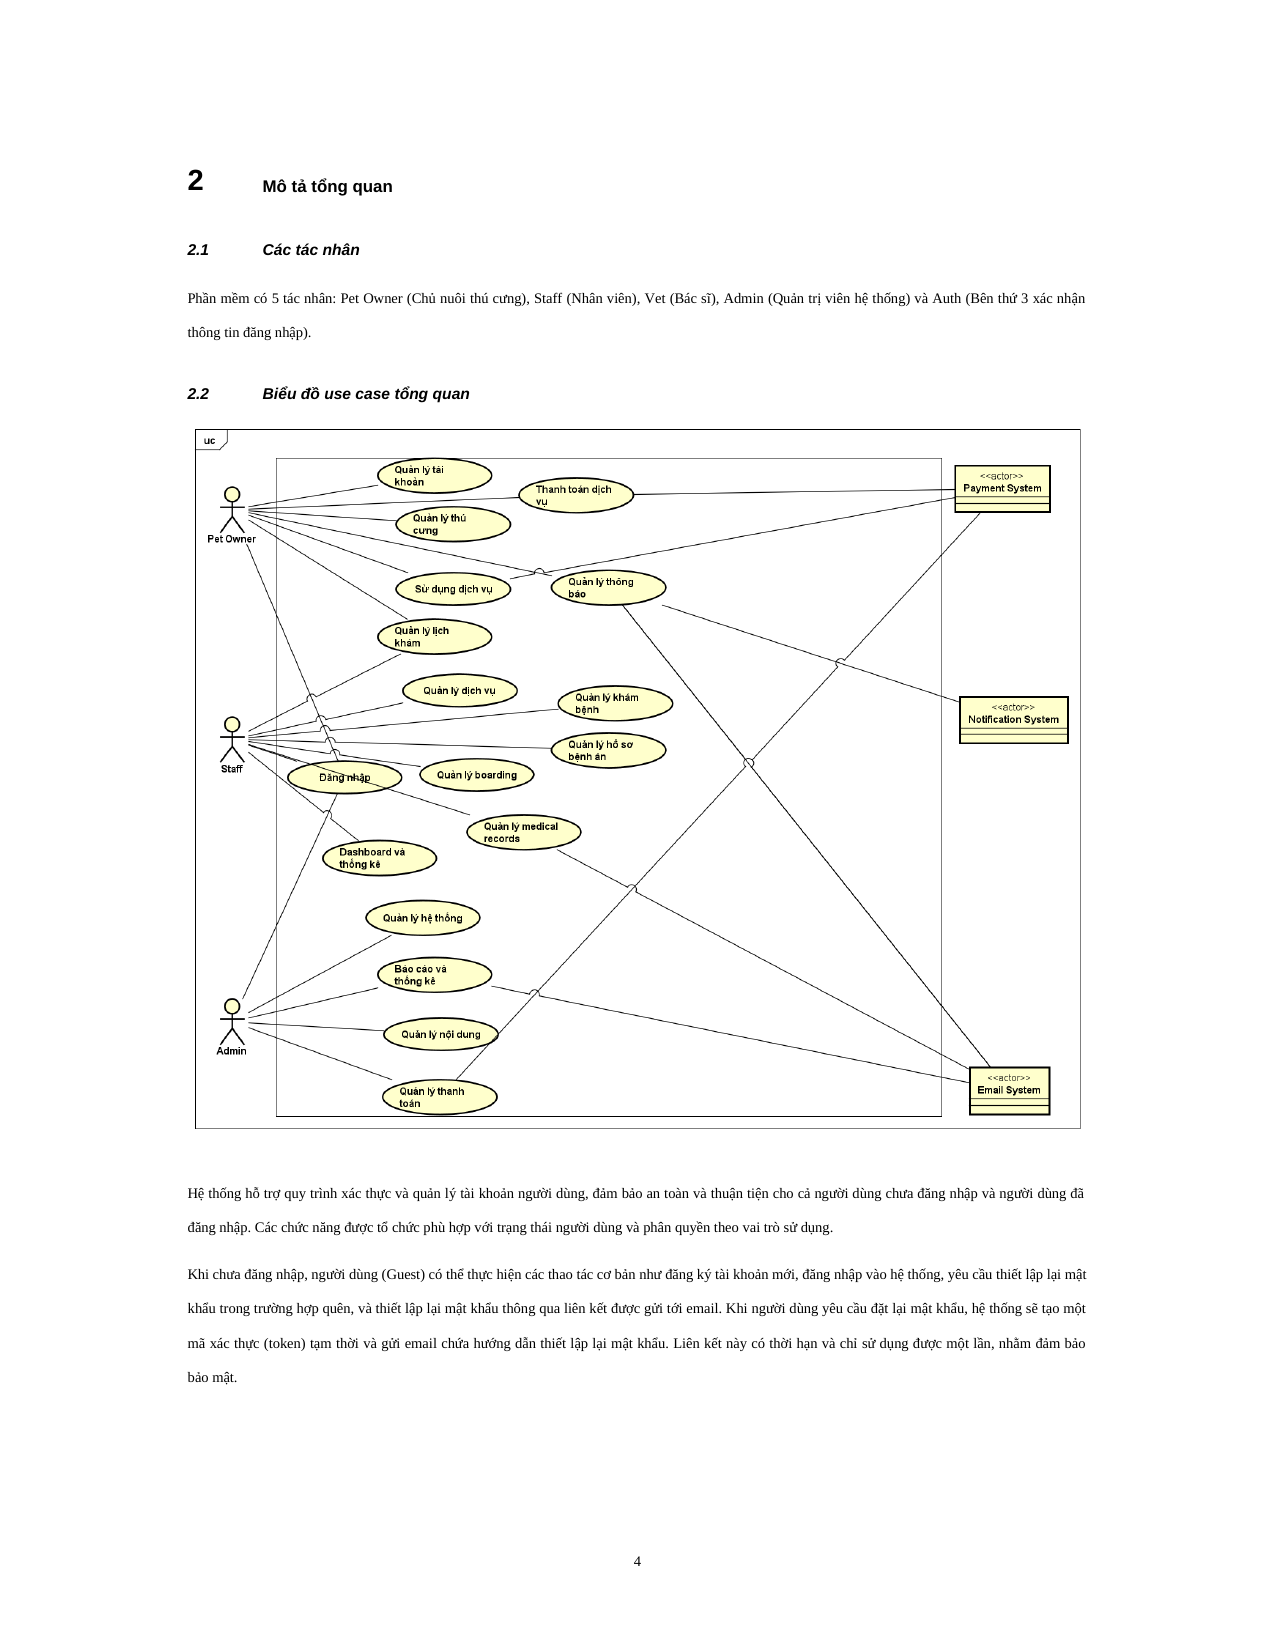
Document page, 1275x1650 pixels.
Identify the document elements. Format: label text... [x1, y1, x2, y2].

text Phần mềm có 5 tác nhân: Pet Owner (Chủ nuôi thú cưng), Staff (Nhân viên), Vet (Bác sĩ), Admin (Quản trị viên hệ thống) và Auth (Bên thứ 3 xác nhận thông tin đăng nhập). [187, 278, 1087, 341]
text Khi chưa đăng nhập, người dùng (Guest) có thể thực hiện các thao tác cơ bản như đăng ký tài khoản mới, đăng nhập vào hệ thống, yêu cầu thiết lập lại mật khẩu trong trường hợp quên, và thiết lập lại mật khẩu thông qua liên kết được gửi tới email. Khi người dùng yêu cầu đặt lại mật khẩu, hệ thống sẽ tạo một mã xác thực (token) tạm thời và gửi email chứa hướng dẫn thiết lập lại mật khẩu. Liên kết này có thời hạn và chỉ sử dụng được một lần, nhằm đảm bảo bảo mật. [187, 1254, 1087, 1386]
picture [187, 421, 1088, 1136]
text Hệ thống hỗ trợ quy trình xác thực và quản lý tài khoản người dùng, đảm bảo an toàn và thuận tiện cho cả người dùng chưa đăng nhập và người dùng đã đăng nhập. Các chức năng được tổ chức phù hợp với trạng thái người dùng và phân quyền theo vai trò sử dụng. [187, 1172, 1087, 1236]
subtitle Biểu đồ use case tổng quan [187, 372, 1087, 403]
subtitle Mô tả tổng quan [187, 162, 1087, 196]
subtitle Các tác nhân [187, 228, 1087, 259]
